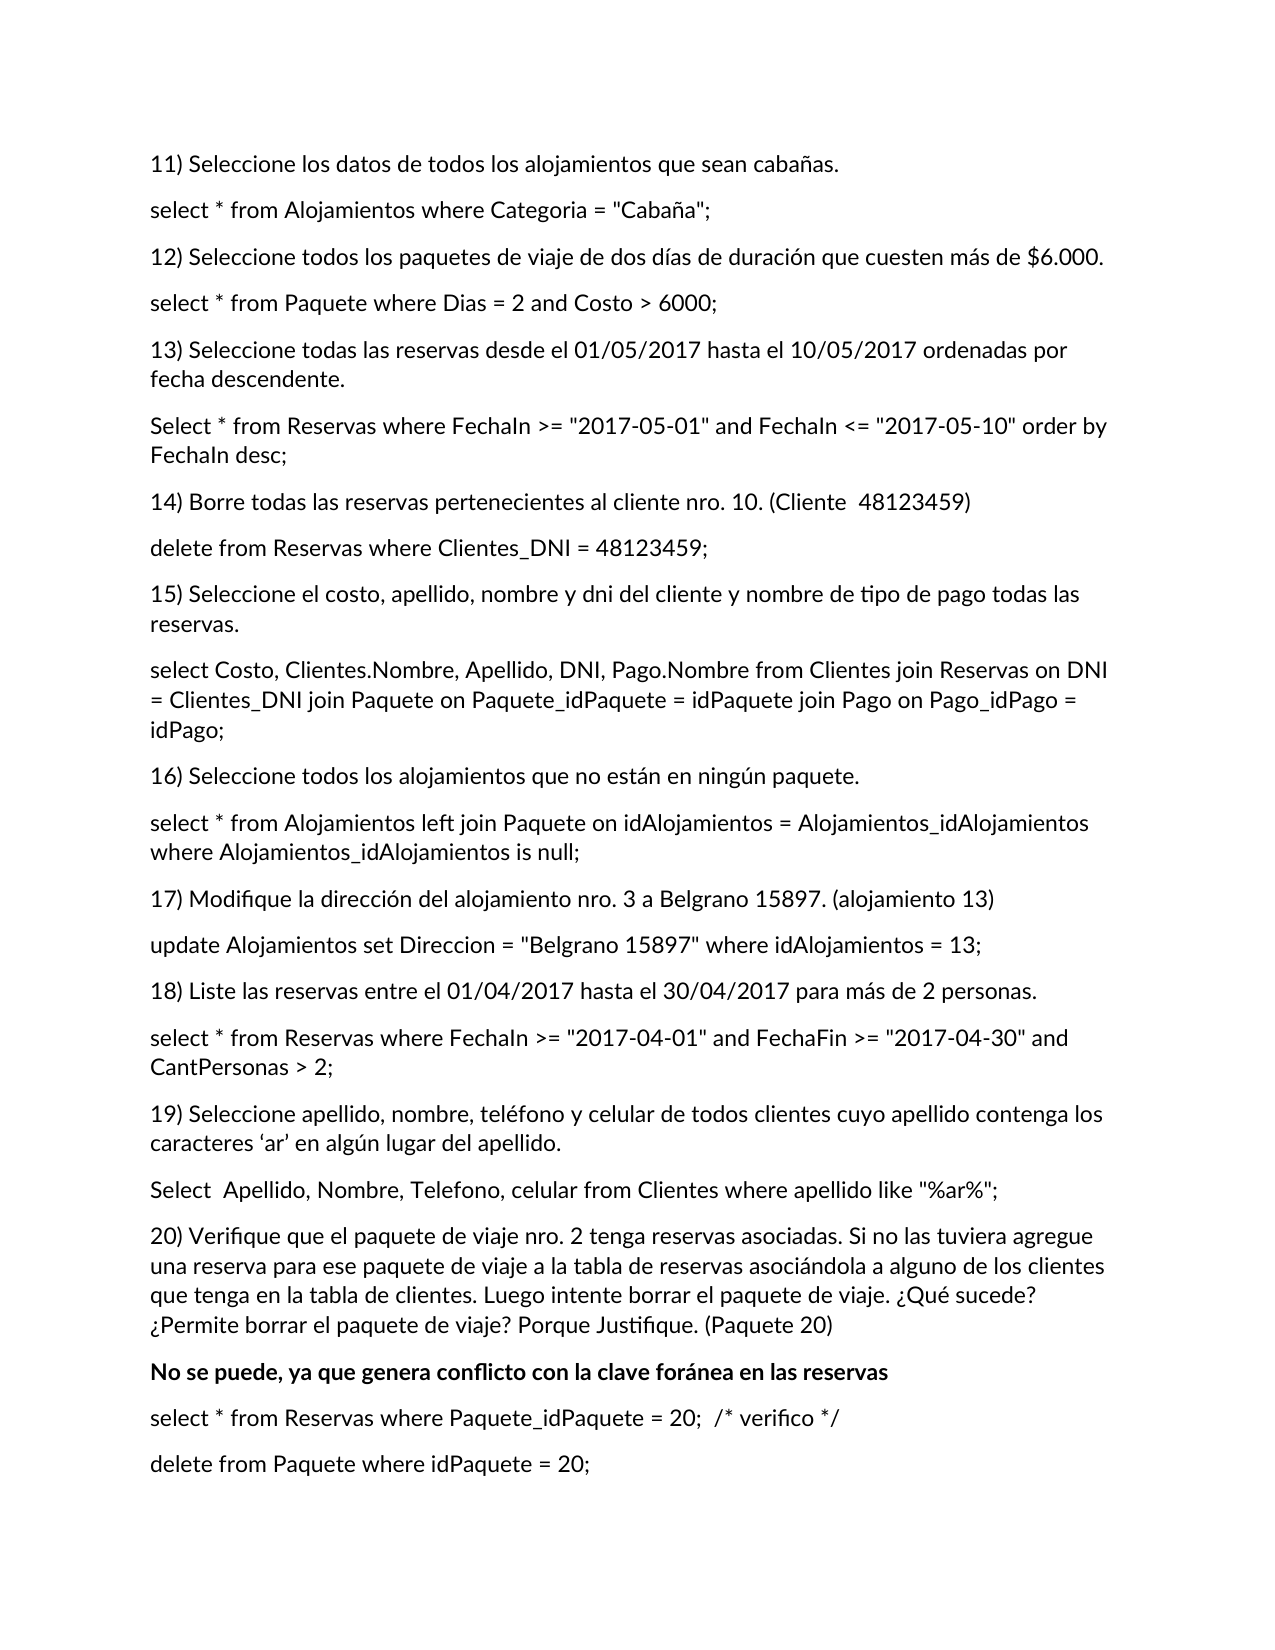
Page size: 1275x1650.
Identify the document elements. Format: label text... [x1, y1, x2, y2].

text select Costo, Clientes.Nombre, Apellido, DNI, Pago.Nombre from Clientes join Reservas on DNI = Clientes_DNI join Paquete on Paquete_idPaquete = idPaquete join Pago on Pago_idPago = idPago; [150, 656, 1125, 743]
text 19) Seleccione apellido, nombre, teléfono y celular de todos clientes cuyo apellido contenga los caracteres ‘ar’ en algún lugar del apellido. [150, 1099, 1125, 1157]
text select * from Reservas where Paquete_idPaquete = 20; /* verifico */ [150, 1404, 1125, 1431]
text 12) Seleccione todos los paquetes de viaje de dos días de duración que cuesten más de $6.000. [150, 243, 1125, 270]
text 20) Verifique que el paquete de viaje nro. 2 tenga reservas asociadas. Si no las tuviera agregue una reserva para ese paquete de viaje a la tabla de reservas asociándola a alguno de los clientes que tenga en la tabla de clientes. Luego intente borrar el paquete de viaje. ¿Qué sucede? ¿Permite borrar el paquete de viaje? Porque Justifique. (Paquete 20) [150, 1222, 1125, 1338]
text select * from Alojamientos where Categoria = "Cabaña"; [150, 196, 1125, 224]
text 11) Seleccione los datos de todos los alojamientos que sean cabañas. [150, 150, 1125, 177]
text select * from Alojamientos left join Paquete on idAlojamientos = Alojamientos_idAlojamientos where Alojamientos_idAlojamientos is null; [150, 808, 1125, 866]
text Select * from Reservas where FechaIn >= "2017-05-01" and FechaIn <= "2017-05-10" order by FechaIn desc; [150, 411, 1125, 469]
text 15) Seleccione el costo, apellido, nombre y dni del cliente y nombre de tipo de pago todas las reservas. [150, 580, 1125, 637]
text Select Apellido, Nombre, Telefono, celular from Clientes where apellido like "%ar%"; [150, 1176, 1125, 1203]
text update Alojamientos set Direccion = "Belgrano 15897" where idAlojamientos = 13; [150, 931, 1125, 958]
text delete from Paquete where idPaquete = 20; [150, 1450, 1125, 1477]
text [150, 1357, 1125, 1385]
text 18) Liste las reservas entre el 01/04/2017 hasta el 30/04/2017 para más de 2 personas. [150, 977, 1125, 1004]
text 16) Seleccione todos los alojamientos que no están en ningún paquete. [150, 762, 1125, 789]
text select * from Paquete where Dias = 2 and Costo > 6000; [150, 289, 1125, 317]
text delete from Reservas where Clientes_DNI = 48123459; [150, 534, 1125, 561]
text select * from Reservas where FechaIn >= "2017-04-01" and FechaFin >= "2017-04-30" and CantPersonas > 2; [150, 1023, 1125, 1081]
text 17) Modifique la dirección del alojamiento nro. 3 a Belgrano 15897. (alojamiento 13) [150, 884, 1125, 912]
text 14) Borre todas las reservas pertenecientes al cliente nro. 10. (Cliente 48123459) [150, 487, 1125, 515]
text 13) Seleccione todas las reservas desde el 01/05/2017 hasta el 10/05/2017 ordenadas por fecha descendente. [150, 335, 1125, 393]
